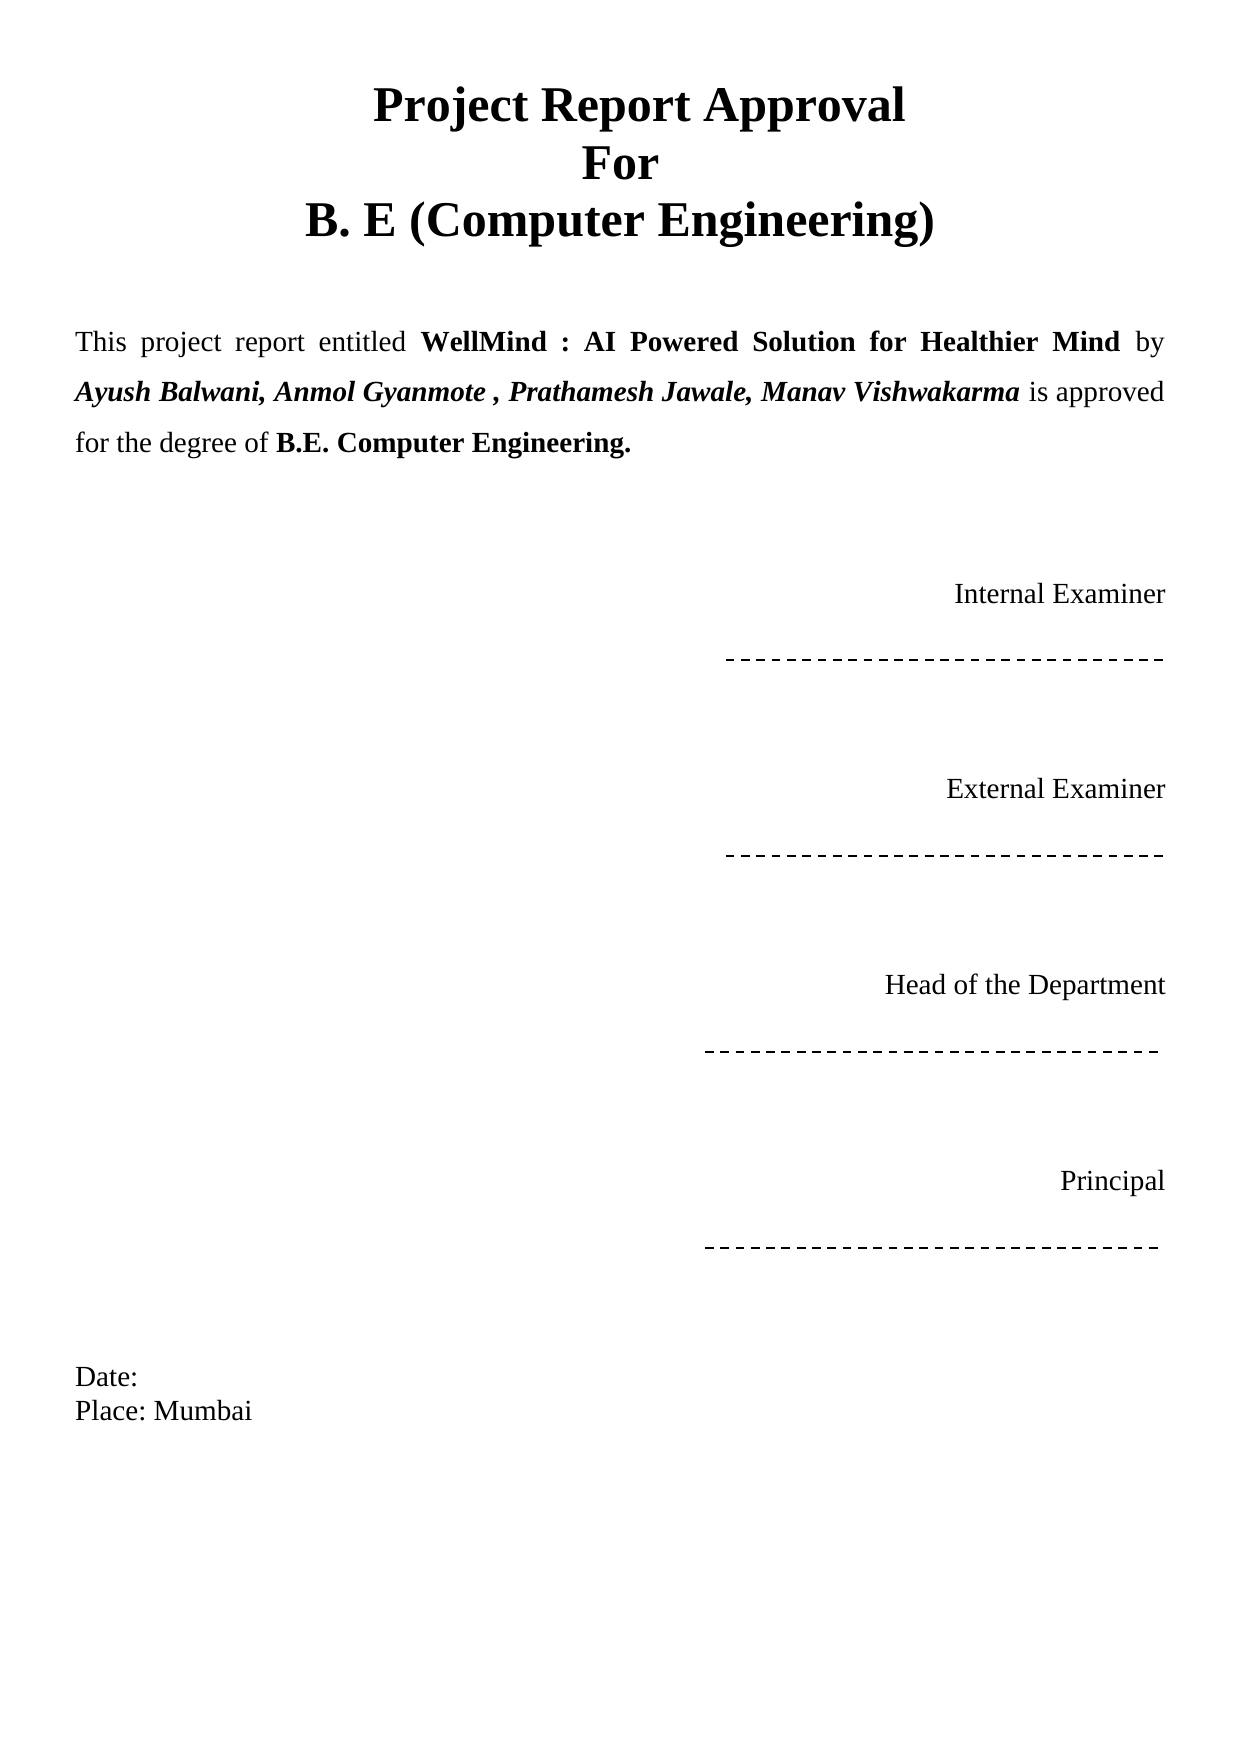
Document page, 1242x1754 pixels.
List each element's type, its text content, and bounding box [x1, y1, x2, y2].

text Place: Mumbai [75, 1393, 1197, 1426]
text Principal [74, 1163, 1165, 1197]
text B. E (Computer Engineering) [305, 190, 1197, 247]
text Internal Examiner [74, 576, 1165, 609]
text External Examiner [74, 772, 1165, 805]
text For [81, 132, 1159, 190]
text Project Report Approval [81, 75, 1197, 132]
text Date: [75, 1359, 1197, 1393]
text This project report entitled WellMind : AI Powered Solution for Healthier Mind by Ayush Balwani, Anmol Gyanmote , Prathamesh Jawale, Manav Vishwakarma is approved for the degree of B.E. Computer Engineering. [75, 324, 1164, 458]
text Head of the Department [74, 967, 1165, 1001]
